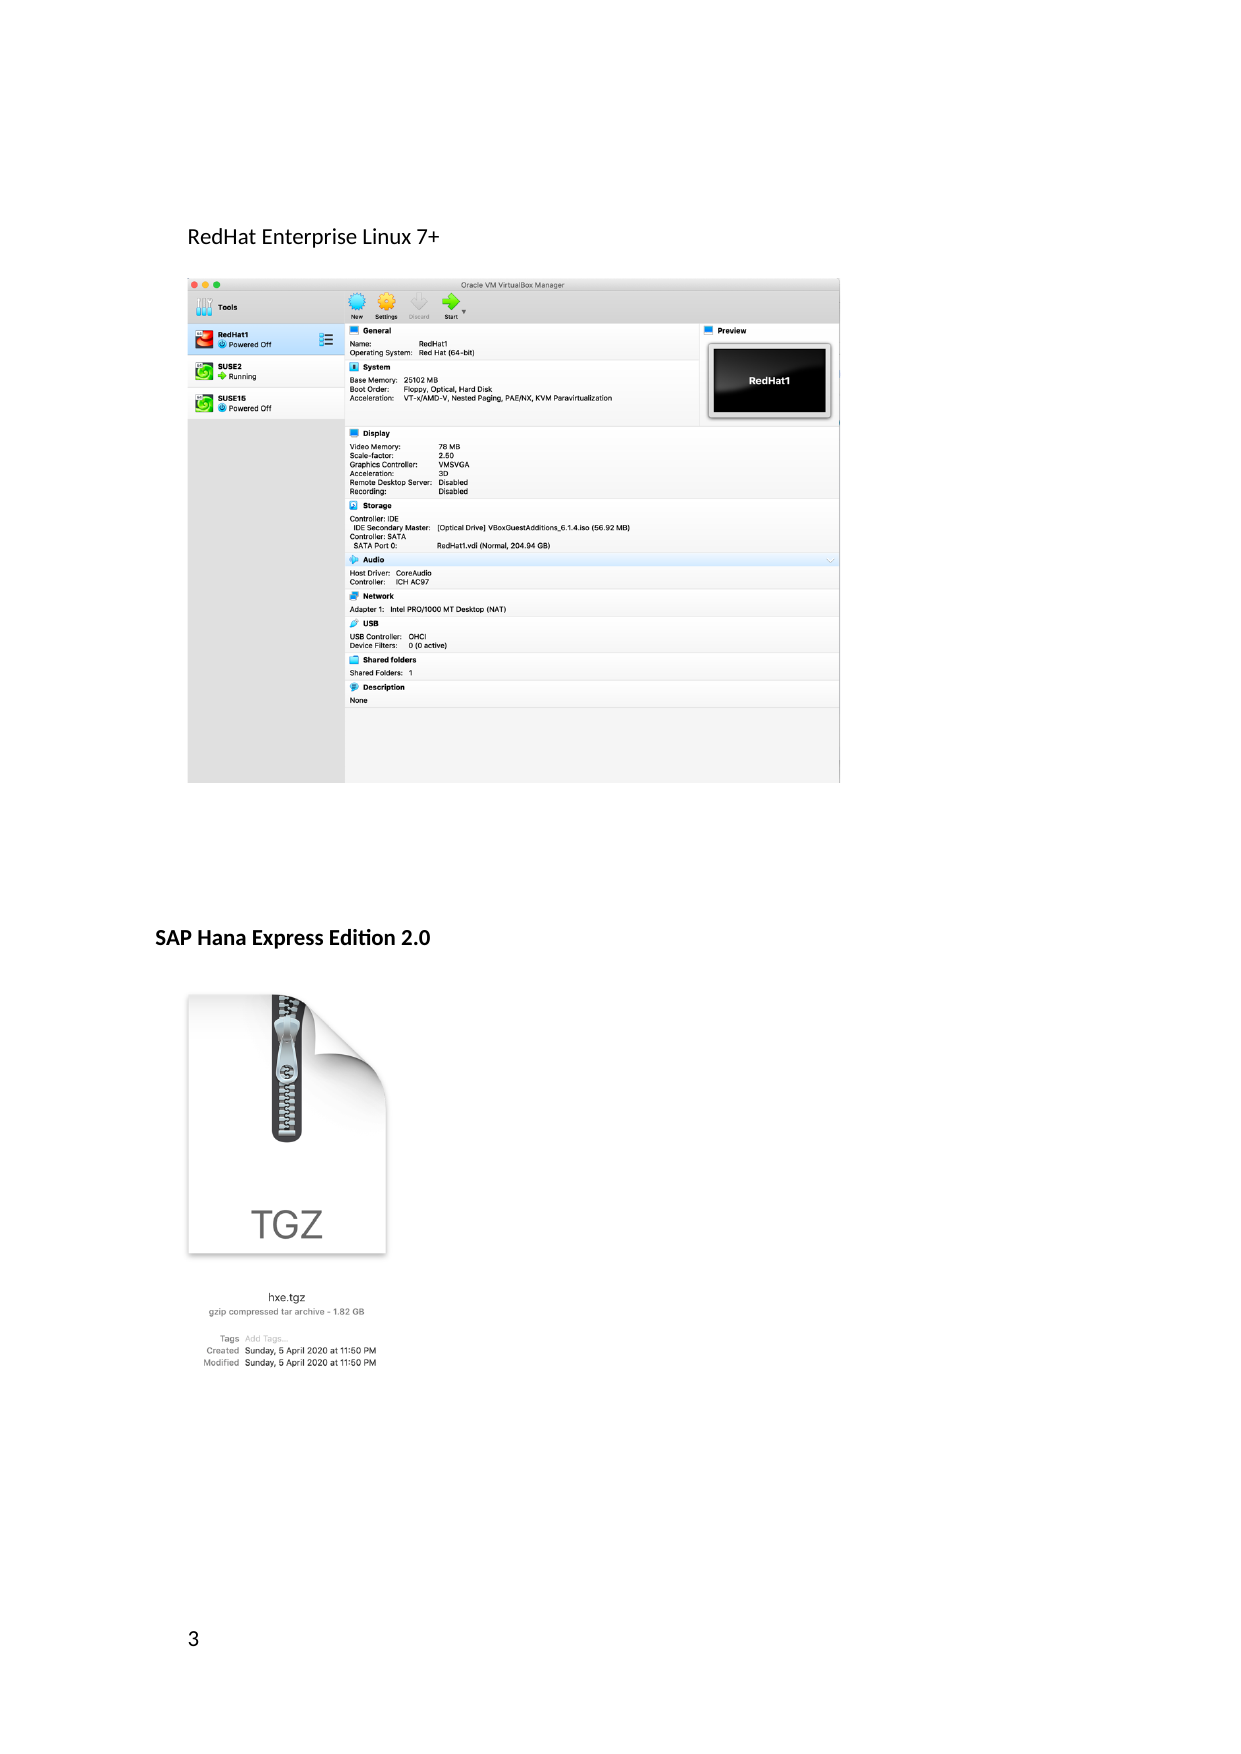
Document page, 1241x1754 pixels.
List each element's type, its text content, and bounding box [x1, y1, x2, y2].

text RedHat Enterprise Linux 7+ [150, 222, 1090, 250]
text SAP Hana Express Edition 2.0 [150, 923, 1090, 951]
picture [150, 978, 456, 1413]
picture [187, 278, 841, 783]
